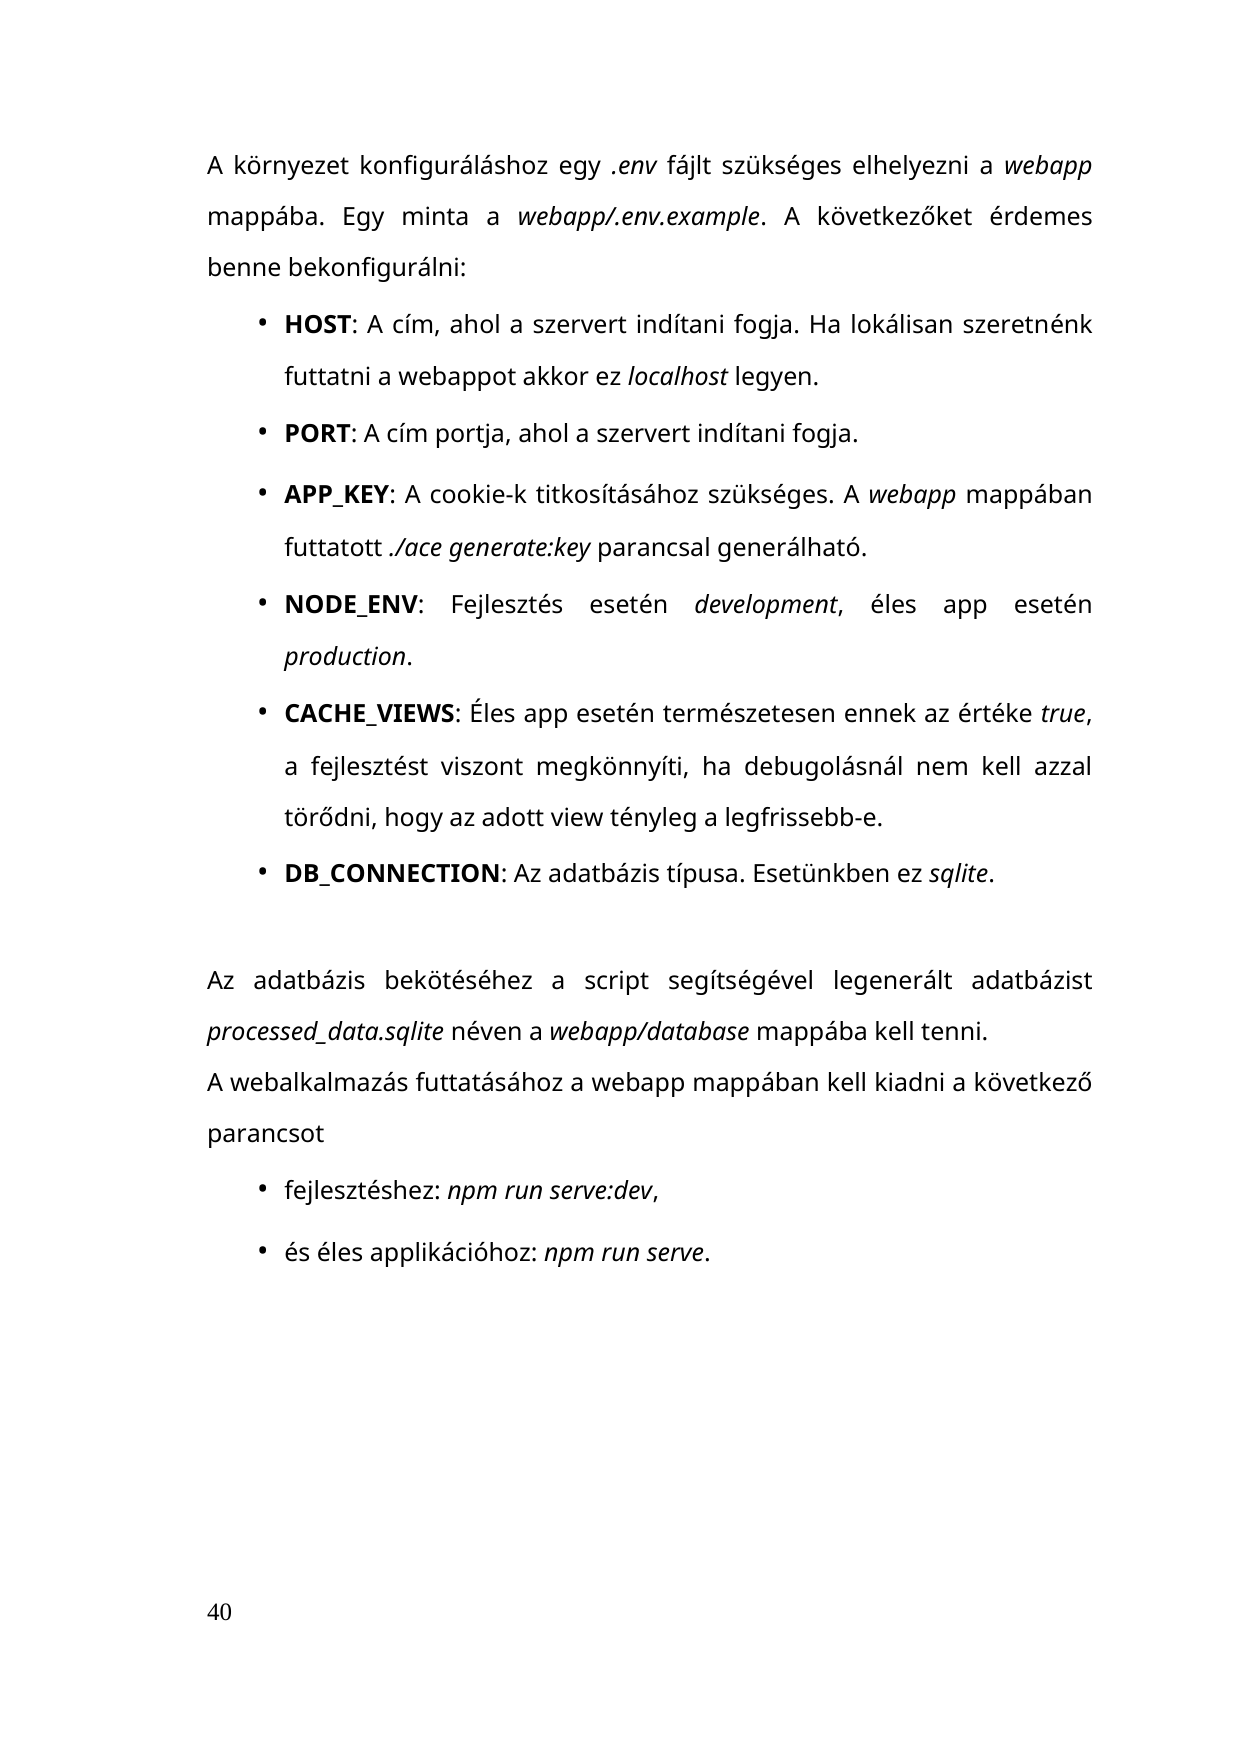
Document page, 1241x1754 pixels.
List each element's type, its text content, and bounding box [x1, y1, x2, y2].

list APP_KEY: A cookie-k titkosításához szükséges. A webapp mappában futtatott ./ace generate:key parancsal generálható. [257, 472, 1092, 564]
list HOST: A cím, ahol a szervert indítani fogja. Ha lokálisan szeretnénk futtatni a webappot akkor ez localhost legyen. [257, 301, 1092, 393]
text A webalkalmazás futtatásához a webapp mappában kell kiadni a következő parancsot [207, 1065, 1092, 1150]
list NODE_ENV: Fejlesztés esetén development, éles app esetén production. [257, 581, 1092, 673]
list fejlesztéshez: npm run serve:dev, [257, 1167, 1092, 1208]
list PORT: A cím portja, ahol a szervert indítani fogja. [257, 410, 1092, 451]
text Az adatbázis bekötéséhez a script segítségével legenerált adatbázist processed_data.sqlite néven a webapp/database mappába kell tenni. [207, 963, 1092, 1048]
list és éles applikációhoz: npm run serve. [257, 1229, 1092, 1270]
list CACHE_VIEWS: Éles app esetén természetesen ennek az értéke true, a fejlesztést viszont megkönnyíti, ha debugolásnál nem kell azzal törődni, hogy az adott view tényleg a legfrissebb-e. [257, 690, 1092, 833]
text A környezet konfiguráláshoz egy .env fájlt szükséges elhelyezni a webapp mappába. Egy minta a webapp/.env.example. A következőket érdemes benne bekonfigurálni: [207, 148, 1092, 284]
list DB_CONNECTION: Az adatbázis típusa. Esetünkben ez sqlite. [257, 850, 1092, 891]
